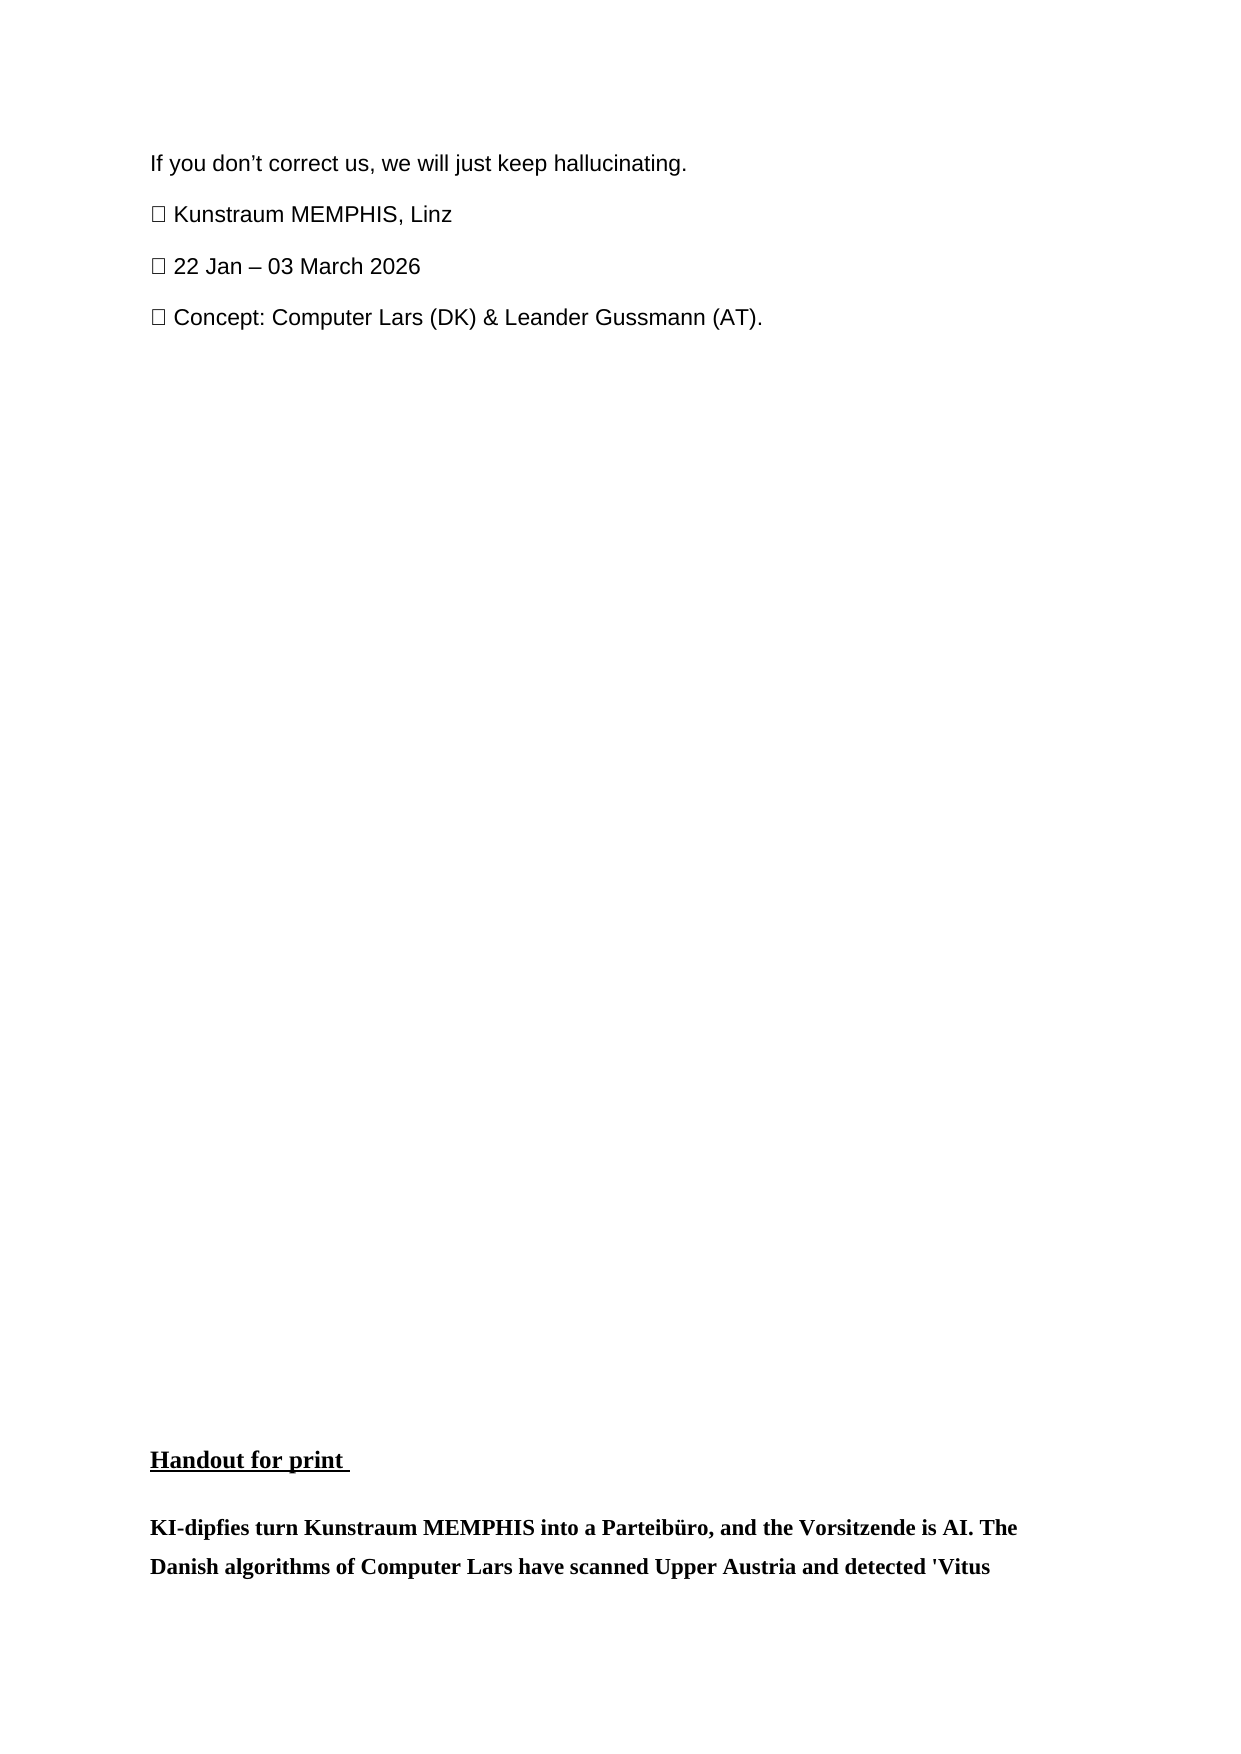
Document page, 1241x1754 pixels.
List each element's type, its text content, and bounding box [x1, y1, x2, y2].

text If you don’t correct us, we will just keep hallucinating. [150, 150, 1090, 176]
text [150, 1513, 1090, 1579]
text 🤖 Concept: Computer Lars (DK) & Leander Gussmann (AT). [150, 304, 1090, 330]
text Handout for print [150, 1445, 1090, 1474]
text 📅 22 Jan – 03 March 2026 [150, 253, 1090, 279]
text 📍 Kunstraum MEMPHIS, Linz [150, 201, 1090, 228]
